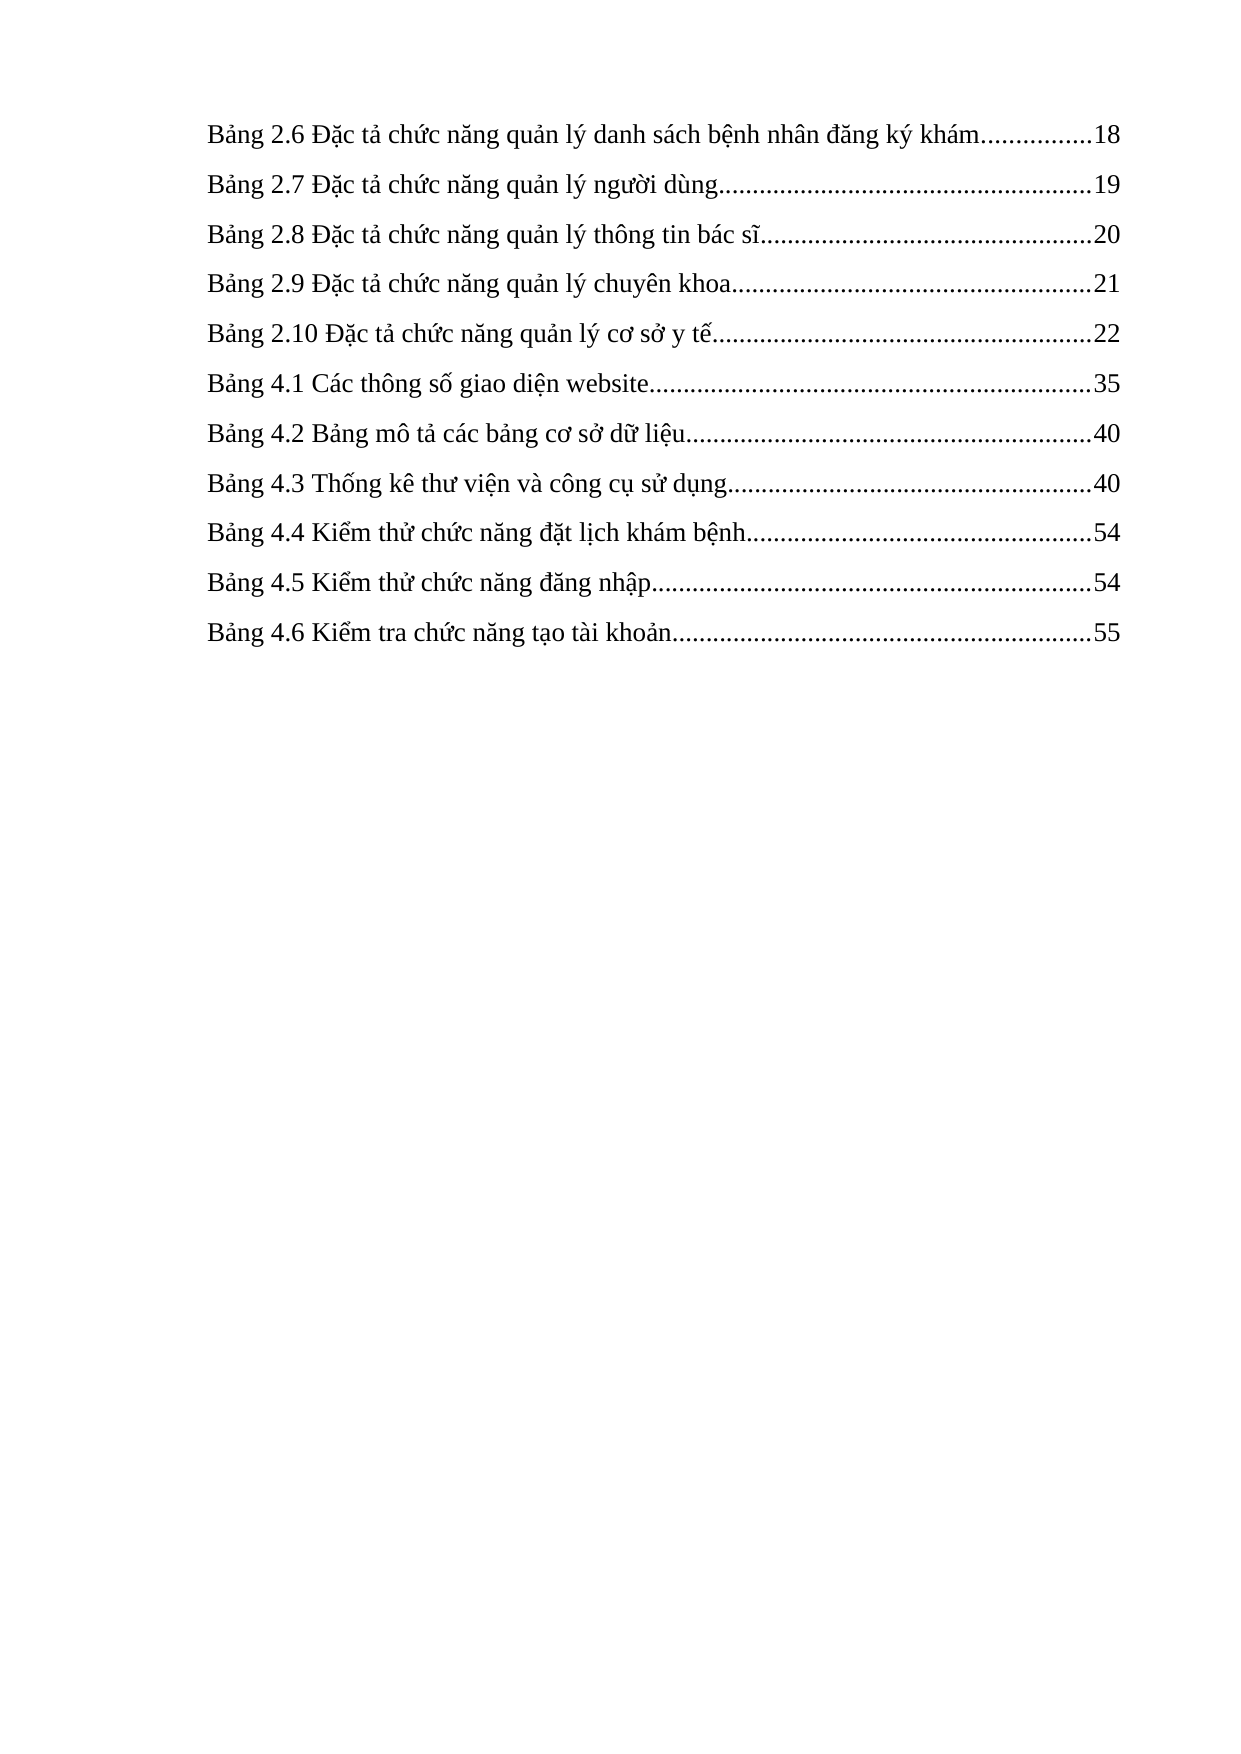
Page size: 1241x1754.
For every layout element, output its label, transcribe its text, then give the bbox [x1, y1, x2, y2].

text Bảng 2.10 Đặc tả chức năng quản lý cơ sở y tế 22 [207, 317, 1122, 348]
text Bảng 2.7 Đặc tả chức năng quản lý người dùng 19 [207, 168, 1122, 199]
text Bảng 4.2 Bảng mô tả các bảng cơ sở dữ liệu 40 [207, 417, 1122, 448]
text Bảng 2.6 Đặc tả chức năng quản lý danh sách bệnh nhân đăng ký khám 18 [207, 118, 1122, 149]
text Bảng 4.4 Kiểm thử chức năng đặt lịch khám bệnh 54 [207, 516, 1122, 548]
text Bảng 4.3 Thống kê thư viện và công cụ sử dụng 40 [207, 467, 1122, 498]
text Bảng 2.9 Đặc tả chức năng quản lý chuyên khoa 21 [207, 267, 1122, 299]
text Bảng 4.5 Kiểm thử chức năng đăng nhập 54 [207, 566, 1122, 597]
text Bảng 4.1 Các thông số giao diện website 35 [207, 367, 1122, 398]
text Bảng 4.6 Kiểm tra chức năng tạo tài khoản 55 [207, 616, 1122, 647]
text Bảng 2.8 Đặc tả chức năng quản lý thông tin bác sĩ 20 [207, 218, 1122, 249]
